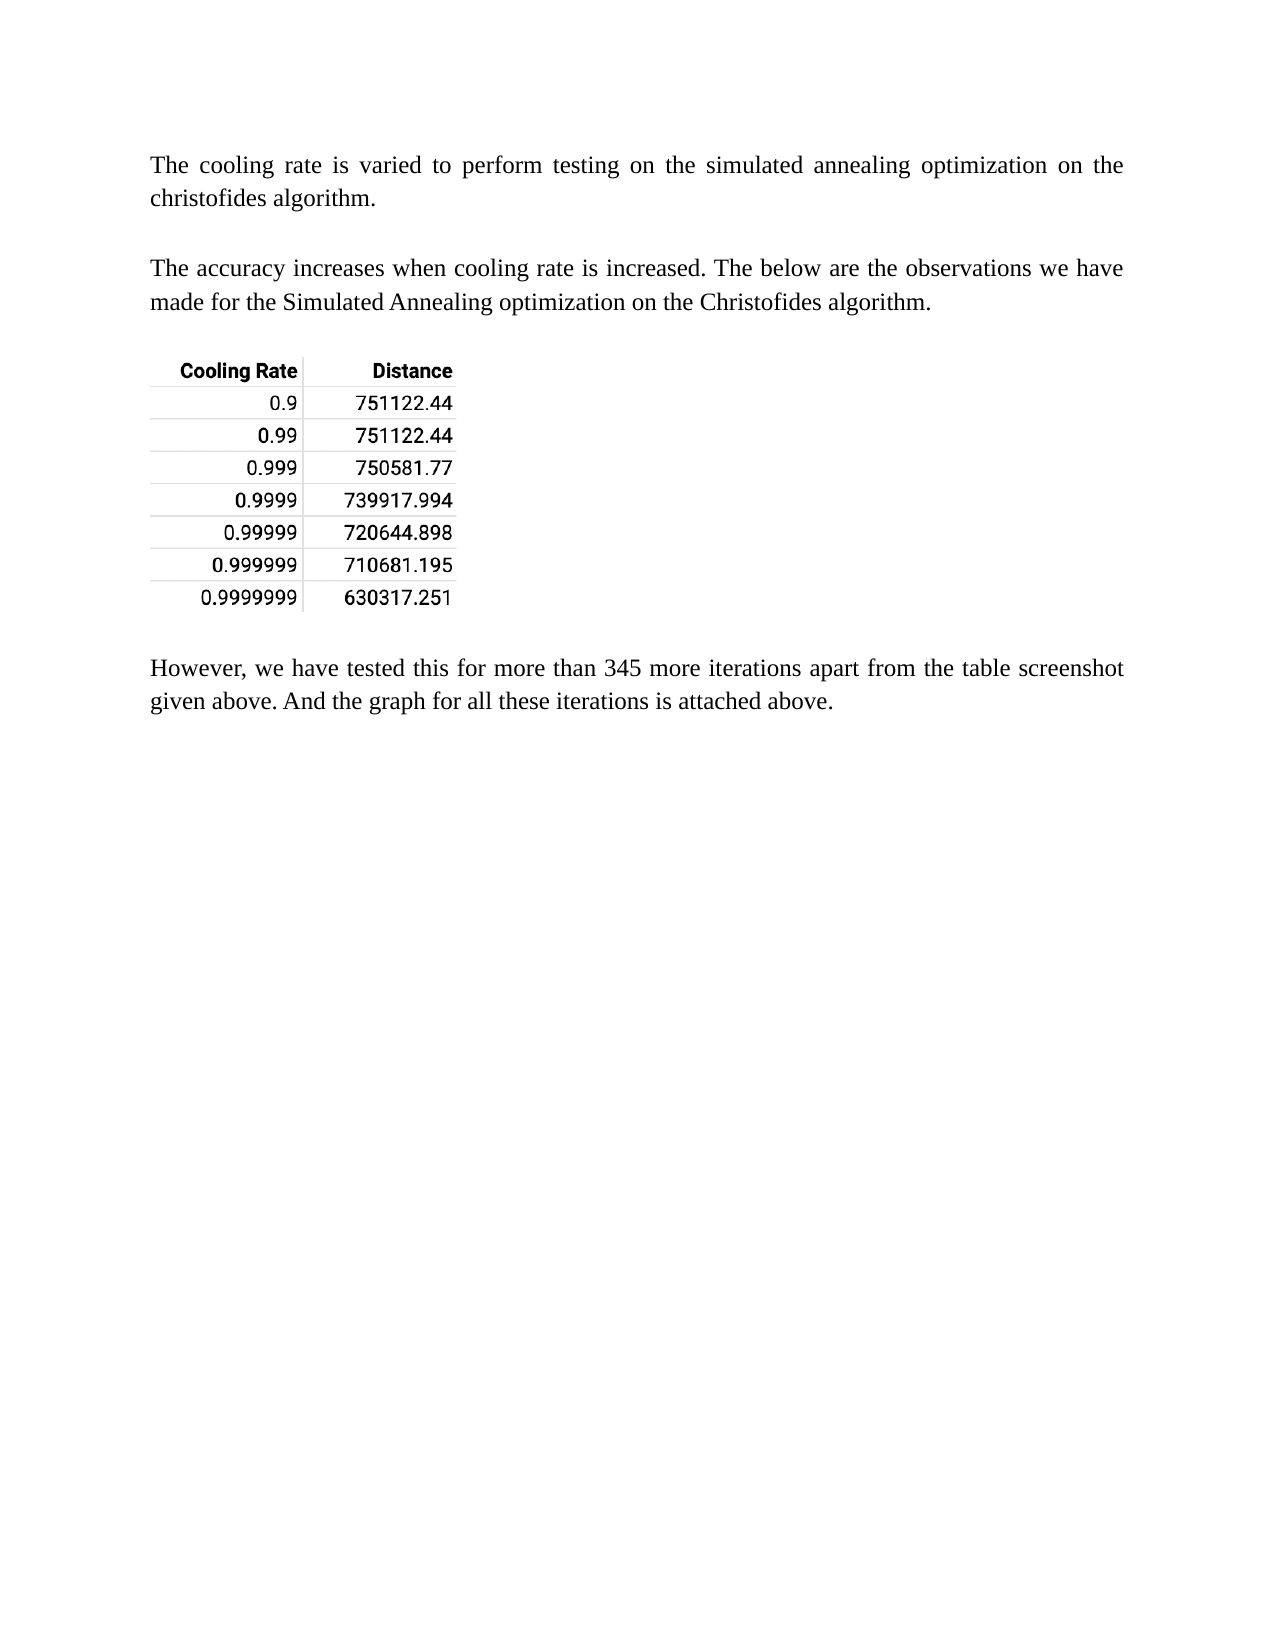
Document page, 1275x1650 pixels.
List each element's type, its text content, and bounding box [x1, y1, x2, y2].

text The accuracy increases when cooling rate is increased. The below are the observations we have made for the Simulated Annealing optimization on the Christofides algorithm. [150, 253, 1125, 315]
text The cooling rate is varied to perform testing on the simulated annealing optimization on the christofides algorithm. [150, 150, 1125, 212]
text However, we have tested this for more than 345 more iterations apart from the table screenshot given above. And the graph for all these iterations is attached above. [150, 653, 1125, 715]
picture [150, 357, 457, 612]
